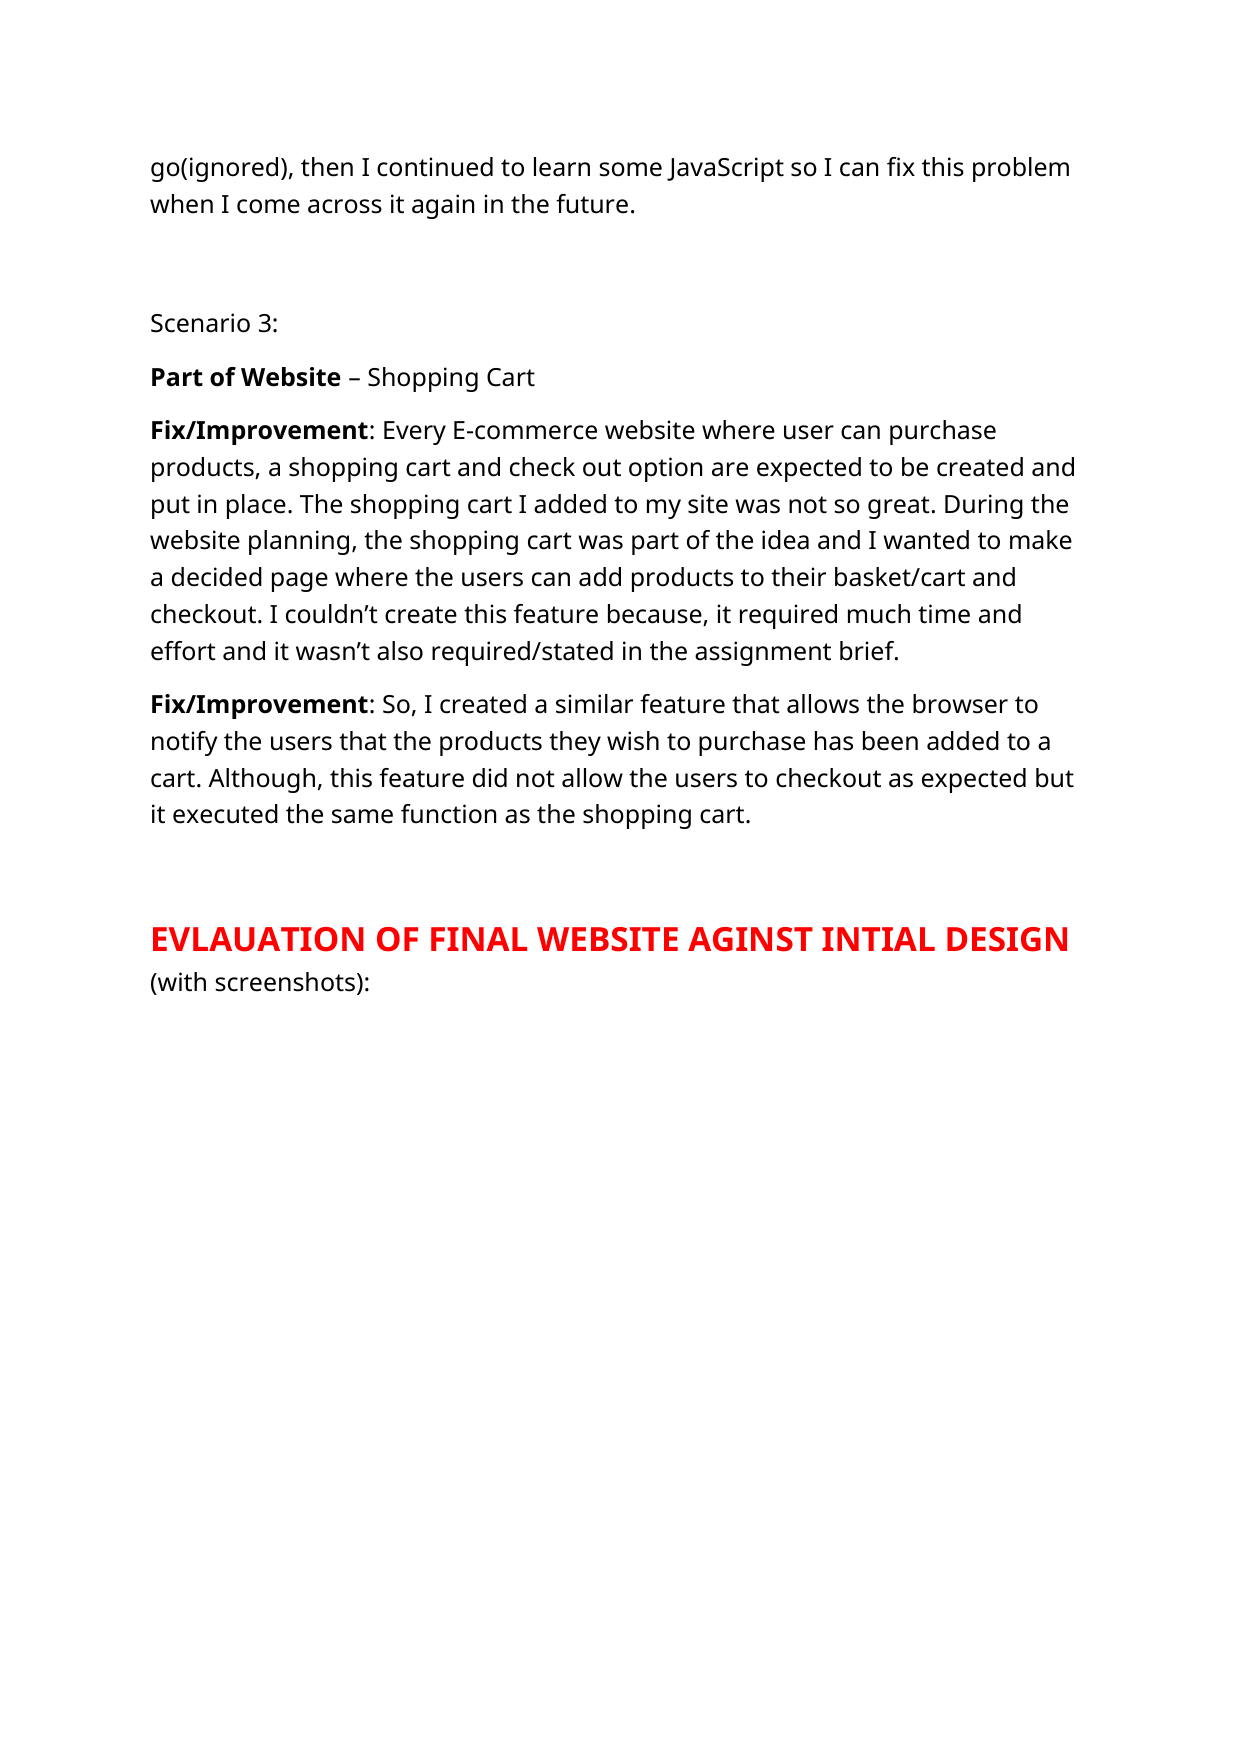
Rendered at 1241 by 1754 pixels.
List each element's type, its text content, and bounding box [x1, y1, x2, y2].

text Scenario 3: [150, 306, 1090, 340]
text Fix/Improvement: So, I created a similar feature that allows the browser to notify the users that the products they wish to purchase has been added to a cart. Although, this feature did not allow the users to checkout as expected but it executed the same function as the shopping cart. [150, 687, 1090, 831]
text Fix/Improvement: Every E-commerce website where user can purchase products, a shopping cart and check out option are expected to be created and put in place. The shopping cart I added to my site was not so great. During the website planning, the shopping cart was part of the idea and I wanted to make a decided page where the users can add products to their basket/cart and checkout. I couldn’t create this feature because, it required much time and effort and it wasn’t also required/stated in the assignment brief. [150, 413, 1090, 667]
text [150, 150, 1090, 221]
text EVLAUATION OF FINAL WEBSITE AGINST INTIAL DESIGN (with screenshots): [150, 916, 1090, 998]
text Part of Website – Shopping Cart [150, 359, 1090, 393]
